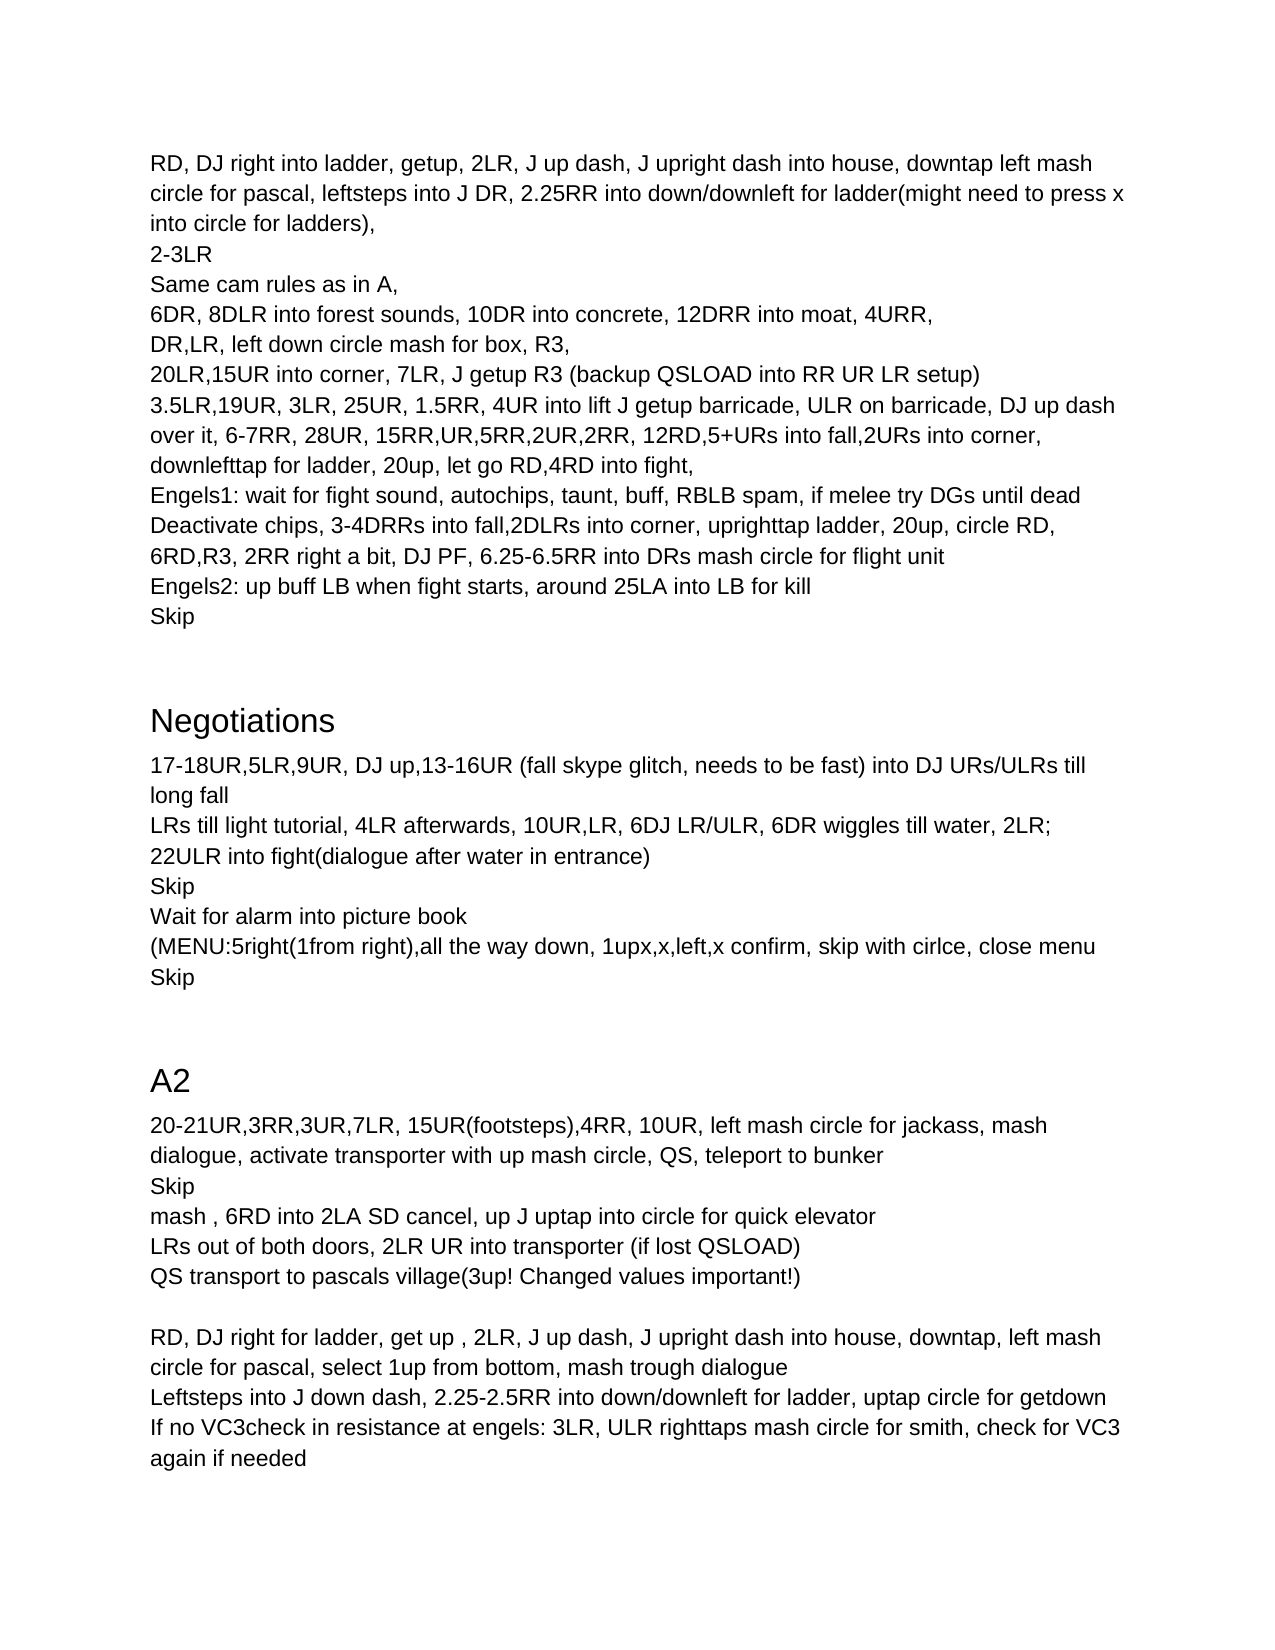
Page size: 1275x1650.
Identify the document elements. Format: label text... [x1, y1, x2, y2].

text LRs out of both doors, 2LR UR into transporter (if lost QSLOAD) [150, 1233, 1125, 1259]
text mash , 6RD into 2LA SD cancel, up J uptap into circle for quick elevator [150, 1203, 1125, 1229]
text Same cam rules as in A, [150, 271, 1125, 297]
text DR,LR, left down circle mash for box, R3, [150, 331, 1125, 358]
text 2-3LR [150, 241, 1125, 267]
text QS transport to pascals village(3up! Changed values important!) [150, 1263, 1125, 1290]
text If no VC3check in resistance at engels: 3LR, ULR righttaps mash circle for smith, check for VC3 again if needed [150, 1414, 1125, 1471]
text 6DR, 8DLR into forest sounds, 10DR into concrete, 12DRR into moat, 4URR, [150, 301, 1125, 327]
text (MENU:5right(1from right),all the way down, 1upx,x,left,x confirm, skip with cirlce, close menu [150, 933, 1125, 959]
text Engels1: wait for fight sound, autochips, taunt, buff, RBLB spam, if melee try DGs until dead [150, 482, 1125, 509]
text 20-21UR,3RR,3UR,7LR, 15UR(footsteps),4RR, 10UR, left mash circle for jackass, mash dialogue, activate transporter with up mash circle, QS, teleport to bunker [150, 1112, 1125, 1169]
subtitle Negotiations [150, 701, 1125, 739]
text RD, DJ right into ladder, getup, 2LR, J up dash, J upright dash into house, downtap left mash circle for pascal, leftsteps into J DR, 2.25RR into down/downleft for ladder(might need to press x into circle for ladders), [150, 150, 1125, 237]
text Deactivate chips, 3-4DRRs into fall,2DLRs into corner, uprighttap ladder, 20up, circle RD, 6RD,R3, 2RR right a bit, DJ PF, 6.25-6.5RR into DRs mash circle for flight unit [150, 512, 1125, 569]
text Leftsteps into J down dash, 2.25-2.5RR into down/downleft for ladder, uptap circle for getdown [150, 1384, 1125, 1411]
text RD, DJ right for ladder, get up , 2LR, J up dash, J upright dash into house, downtap, left mash circle for pascal, select 1up from bottom, mash trough dialogue [150, 1324, 1125, 1380]
text Skip [150, 873, 1125, 899]
text 20LR,15UR into corner, 7LR, J getup R3 (backup QSLOAD into RR UR LR setup) [150, 361, 1125, 388]
text 3.5LR,19UR, 3LR, 25UR, 1.5RR, 4UR into lift J getup barricade, ULR on barricade, DJ up dash over it, 6-7RR, 28UR, 15RR,UR,5RR,2UR,2RR, 12RD,5+URs into fall,2URs into corner, downlefttap for ladder, 20up, let go RD,4RD into fight, [150, 392, 1125, 478]
text Engels2: up buff LB when fight starts, around 25LA into LB for kill [150, 573, 1125, 599]
text Skip [150, 1173, 1125, 1199]
text Wait for alarm into picture book [150, 903, 1125, 929]
subtitle A2 [150, 1061, 1125, 1100]
text LRs till light tutorial, 4LR afterwards, 10UR,LR, 6DJ LR/ULR, 6DR wiggles till water, 2LR; [150, 812, 1125, 839]
text 22ULR into fight(dialogue after water in entrance) [150, 843, 1125, 869]
text 17-18UR,5LR,9UR, DJ up,13-16UR (fall skype glitch, needs to be fast) into DJ URs/ULRs till long fall [150, 752, 1125, 808]
text Skip [150, 963, 1125, 990]
text Skip [150, 603, 1125, 629]
